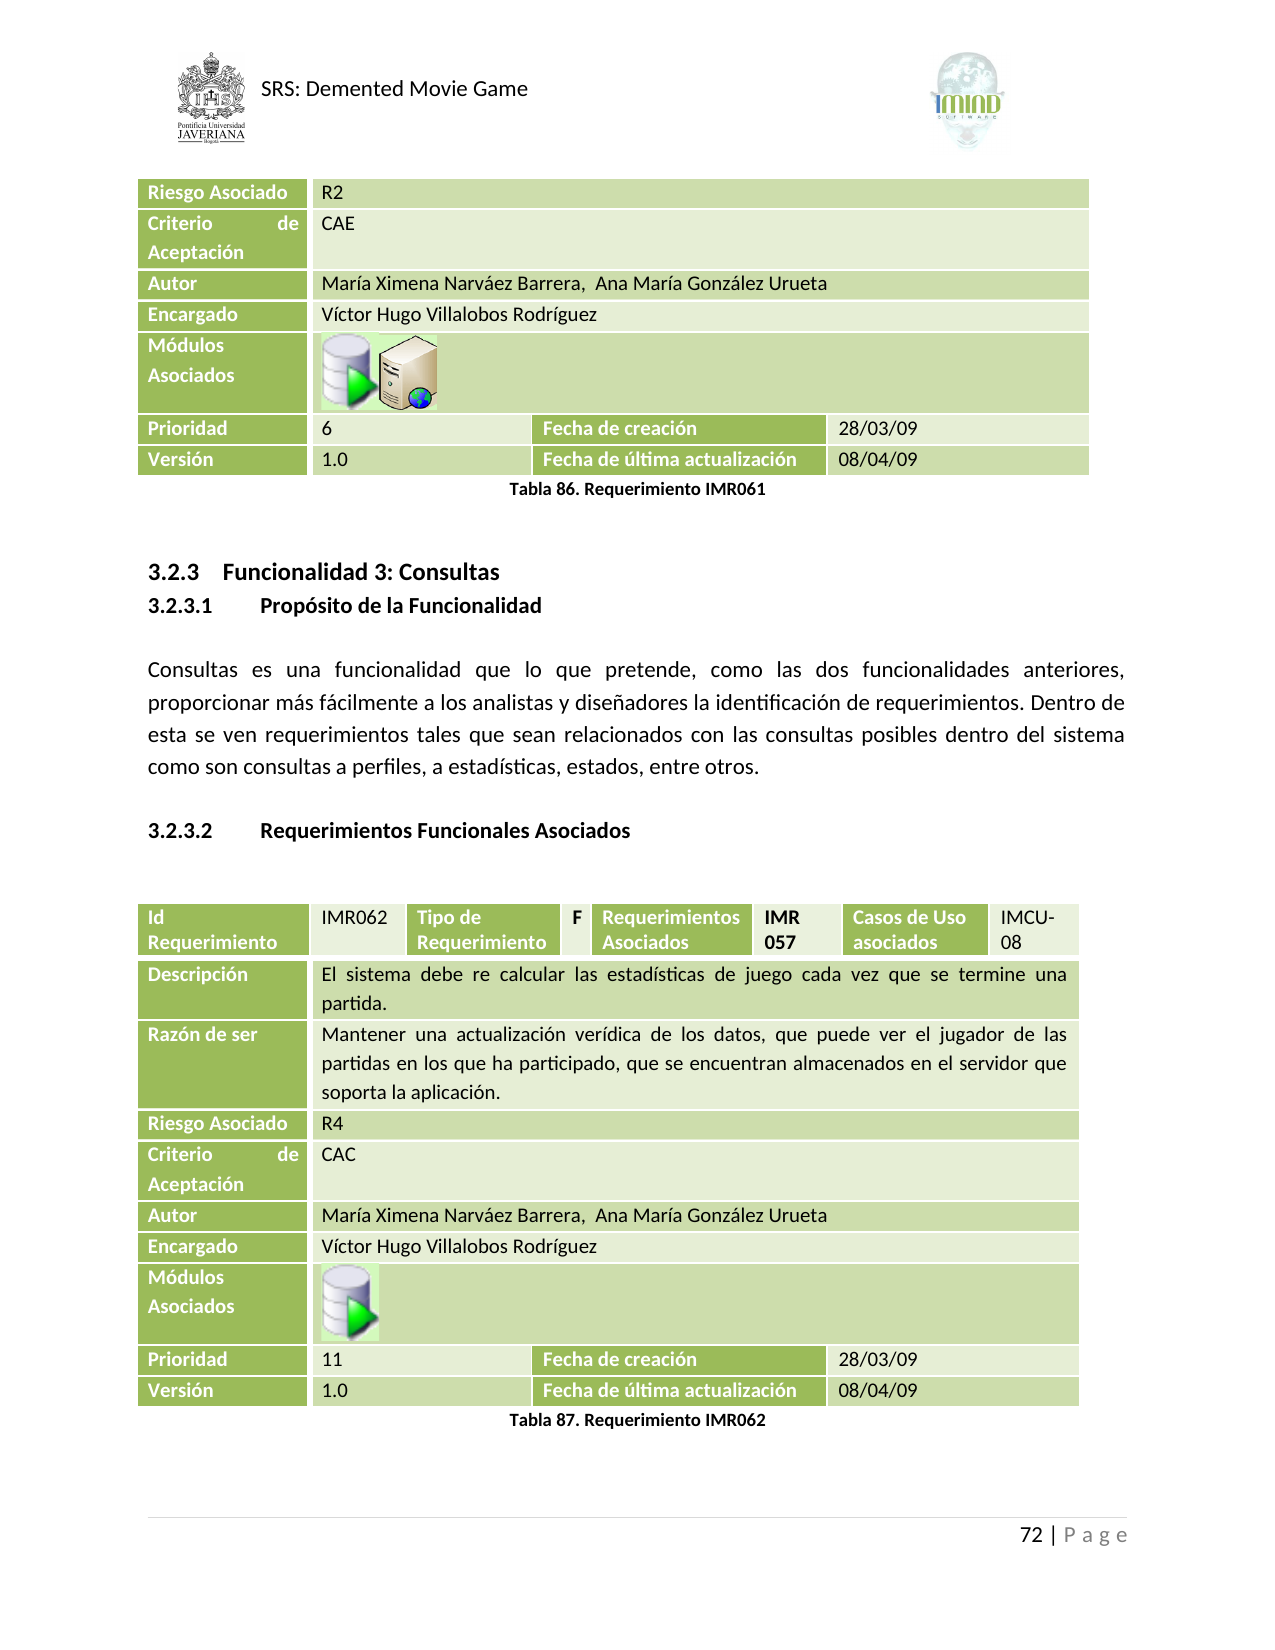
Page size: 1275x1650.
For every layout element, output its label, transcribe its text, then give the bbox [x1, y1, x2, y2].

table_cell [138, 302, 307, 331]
subtitle Funcionalidad 3: Consultas [148, 556, 1127, 587]
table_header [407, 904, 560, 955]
subtitle Propósito de la Funcionalidad [148, 591, 1127, 619]
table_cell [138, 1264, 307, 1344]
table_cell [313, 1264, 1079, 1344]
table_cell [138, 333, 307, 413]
picture [321, 1263, 380, 1341]
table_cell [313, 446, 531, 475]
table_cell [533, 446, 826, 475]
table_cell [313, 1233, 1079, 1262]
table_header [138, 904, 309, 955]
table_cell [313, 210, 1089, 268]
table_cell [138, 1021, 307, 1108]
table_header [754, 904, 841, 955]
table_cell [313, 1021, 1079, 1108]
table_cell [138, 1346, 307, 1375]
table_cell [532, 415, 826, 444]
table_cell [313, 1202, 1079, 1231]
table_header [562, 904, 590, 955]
subtitle Requerimientos Funcionales Asociados [148, 817, 1127, 844]
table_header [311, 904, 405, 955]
picture [177, 52, 245, 144]
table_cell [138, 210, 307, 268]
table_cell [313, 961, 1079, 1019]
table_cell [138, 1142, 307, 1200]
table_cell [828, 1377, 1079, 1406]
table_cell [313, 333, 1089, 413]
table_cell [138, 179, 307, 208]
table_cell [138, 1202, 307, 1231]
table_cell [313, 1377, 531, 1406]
picture [321, 332, 437, 410]
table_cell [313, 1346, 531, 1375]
text Tabla 87. Requerimiento IMR062 [148, 1408, 1127, 1431]
picture [929, 52, 1011, 155]
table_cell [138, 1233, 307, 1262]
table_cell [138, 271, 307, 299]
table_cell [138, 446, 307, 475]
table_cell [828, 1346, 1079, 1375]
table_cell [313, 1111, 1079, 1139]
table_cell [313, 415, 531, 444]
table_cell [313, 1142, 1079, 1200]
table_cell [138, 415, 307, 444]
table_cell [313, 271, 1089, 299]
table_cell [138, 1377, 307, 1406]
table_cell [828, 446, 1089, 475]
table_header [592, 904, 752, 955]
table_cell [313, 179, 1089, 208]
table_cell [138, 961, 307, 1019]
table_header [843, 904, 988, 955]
text Consultas es una funcionalidad que lo que pretende, como las dos funcionalidades anteriores, proporcionar más fácilmente a los analistas y diseñadores la identificación de requerimientos. Dentro de esta se ven requerimientos tales que sean relacionados con las consultas posibles dentro del sistema como son consultas a perfiles, a estadísticas, estados, entre otros. [148, 656, 1127, 780]
text Tabla 86. Requerimiento IMR061 [148, 477, 1127, 500]
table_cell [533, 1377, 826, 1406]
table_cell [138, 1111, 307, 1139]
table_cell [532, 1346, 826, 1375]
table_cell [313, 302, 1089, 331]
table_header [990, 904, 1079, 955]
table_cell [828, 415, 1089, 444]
